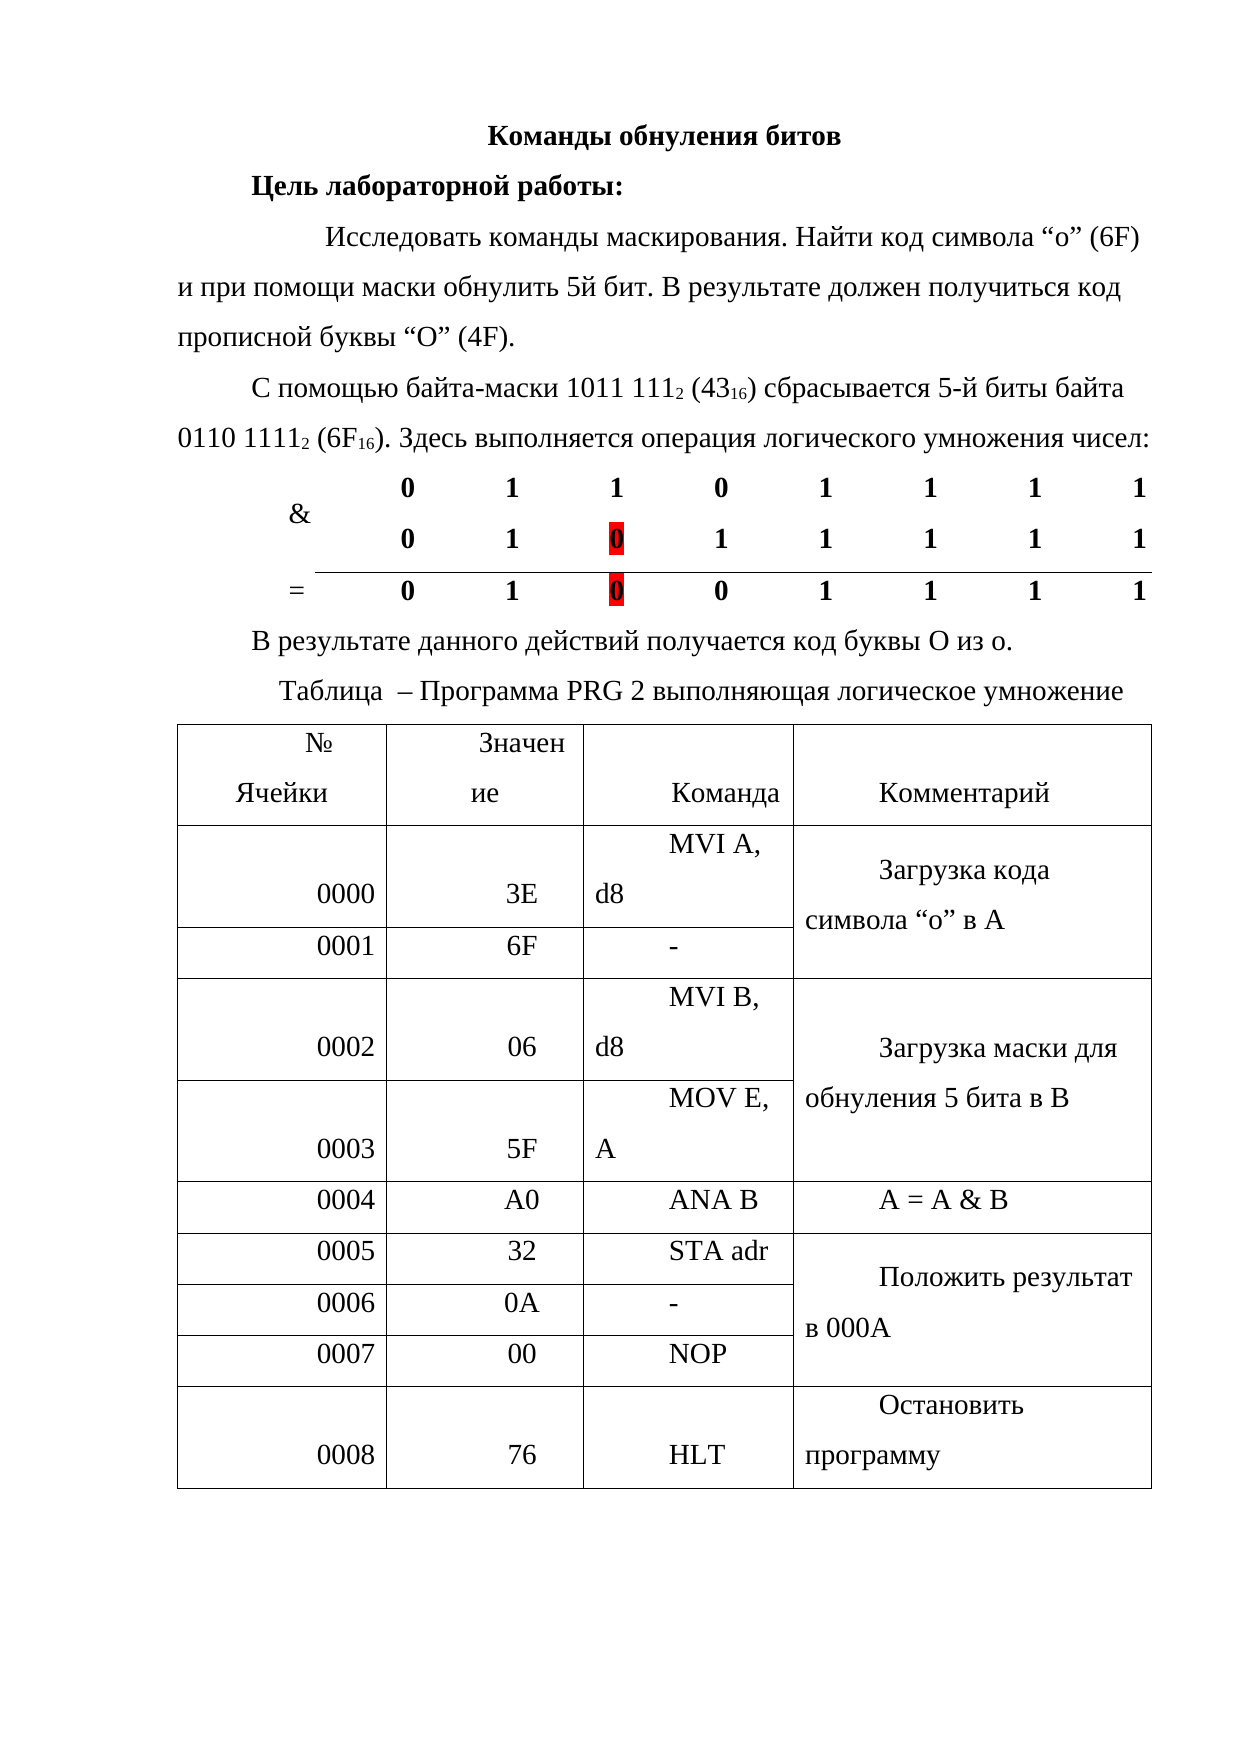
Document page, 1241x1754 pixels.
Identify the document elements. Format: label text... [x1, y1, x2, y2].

table_cell 1 [1047, 521, 1152, 572]
table_header 1 [524, 470, 629, 521]
table_cell Загрузка маски для обнуления 5 бита в B [794, 979, 1151, 1181]
table_cell 0 [524, 521, 629, 572]
table_header 1 [420, 470, 524, 521]
table_cell 1 [838, 573, 942, 623]
table_header Команда [584, 725, 793, 825]
table_header Значение [387, 725, 583, 825]
table_cell 1 [943, 521, 1047, 572]
table_cell 1 [1047, 573, 1152, 623]
table_cell MVI A, d8 [584, 826, 793, 927]
table_cell 3E [387, 826, 583, 927]
table_cell 0000 [178, 826, 386, 927]
table_cell = [203, 572, 315, 623]
table_header & [203, 470, 315, 572]
table_cell 0002 [178, 979, 386, 1079]
table_cell MVI B, d8 [584, 979, 793, 1079]
table_cell 76 [387, 1387, 583, 1488]
table_cell Загрузка кода символа “o” в A [794, 826, 1151, 978]
table_cell - [584, 928, 793, 978]
table_cell 00 [387, 1336, 583, 1386]
table_cell HLT [584, 1387, 793, 1488]
table_cell 1 [838, 521, 942, 572]
table_cell 0007 [178, 1336, 386, 1386]
text Исследовать команды маскирования. Найти код символа “o” (6F) и при помощи маски обнулить 5й бит. В результате должен получиться код прописной буквы “O” (4F). [177, 219, 1152, 353]
table_cell 1 [420, 573, 524, 623]
table_header 0 [629, 470, 733, 521]
text С помощью байта-маски 1011 1112 (4316) сбрасывается 5-й биты байта 0110 11112 (6F16). Здесь выполняется операция логического умножения чисел: [177, 370, 1152, 453]
table_header № Ячейки [178, 725, 386, 825]
table_cell MOV E, A [584, 1081, 793, 1181]
table_cell Положить результат в 000A [794, 1234, 1151, 1386]
subtitle Команды обнуления битов [177, 118, 1152, 152]
table_cell 06 [387, 979, 583, 1079]
table_cell 0008 [178, 1387, 386, 1488]
table_cell STA adr [584, 1234, 793, 1284]
table_header 1 [733, 470, 838, 521]
table_cell 1 [733, 521, 838, 572]
table_cell 0001 [178, 928, 386, 978]
table_cell 0 [315, 521, 419, 572]
text В результате данного действий получается код буквы O из o. [177, 623, 1152, 657]
table_header 1 [838, 470, 942, 521]
table_cell 0 [524, 573, 629, 623]
table_cell 1 [420, 521, 524, 572]
table_cell - [584, 1285, 793, 1335]
table_cell 0006 [178, 1285, 386, 1335]
table_header Комментарий [794, 725, 1151, 825]
table_cell 5F [387, 1081, 583, 1181]
table_cell 1 [943, 573, 1047, 623]
table_cell A = A & B [794, 1182, 1151, 1232]
table_cell 6F [387, 928, 583, 978]
text Таблица – Программа PRG 2 выполняющая логическое умножение [177, 673, 1152, 707]
table_cell 0 [315, 573, 419, 623]
table_cell 0A [387, 1285, 583, 1335]
table_header 0 [315, 470, 419, 521]
table_cell 0005 [178, 1234, 386, 1284]
table_cell 1 [629, 521, 733, 572]
table_cell 0004 [178, 1182, 386, 1232]
table_header 1 [1047, 470, 1152, 521]
table_cell 32 [387, 1234, 583, 1284]
table_cell ANA B [584, 1182, 793, 1232]
table_cell 0 [629, 573, 733, 623]
table_cell NOP [584, 1336, 793, 1386]
table_cell 1 [733, 573, 838, 623]
text Цель лабораторной работы: [177, 168, 1152, 202]
table_cell 0003 [178, 1081, 386, 1181]
table_cell A0 [387, 1182, 583, 1232]
table_header 1 [943, 470, 1047, 521]
table_cell Остановить программу [794, 1387, 1151, 1488]
